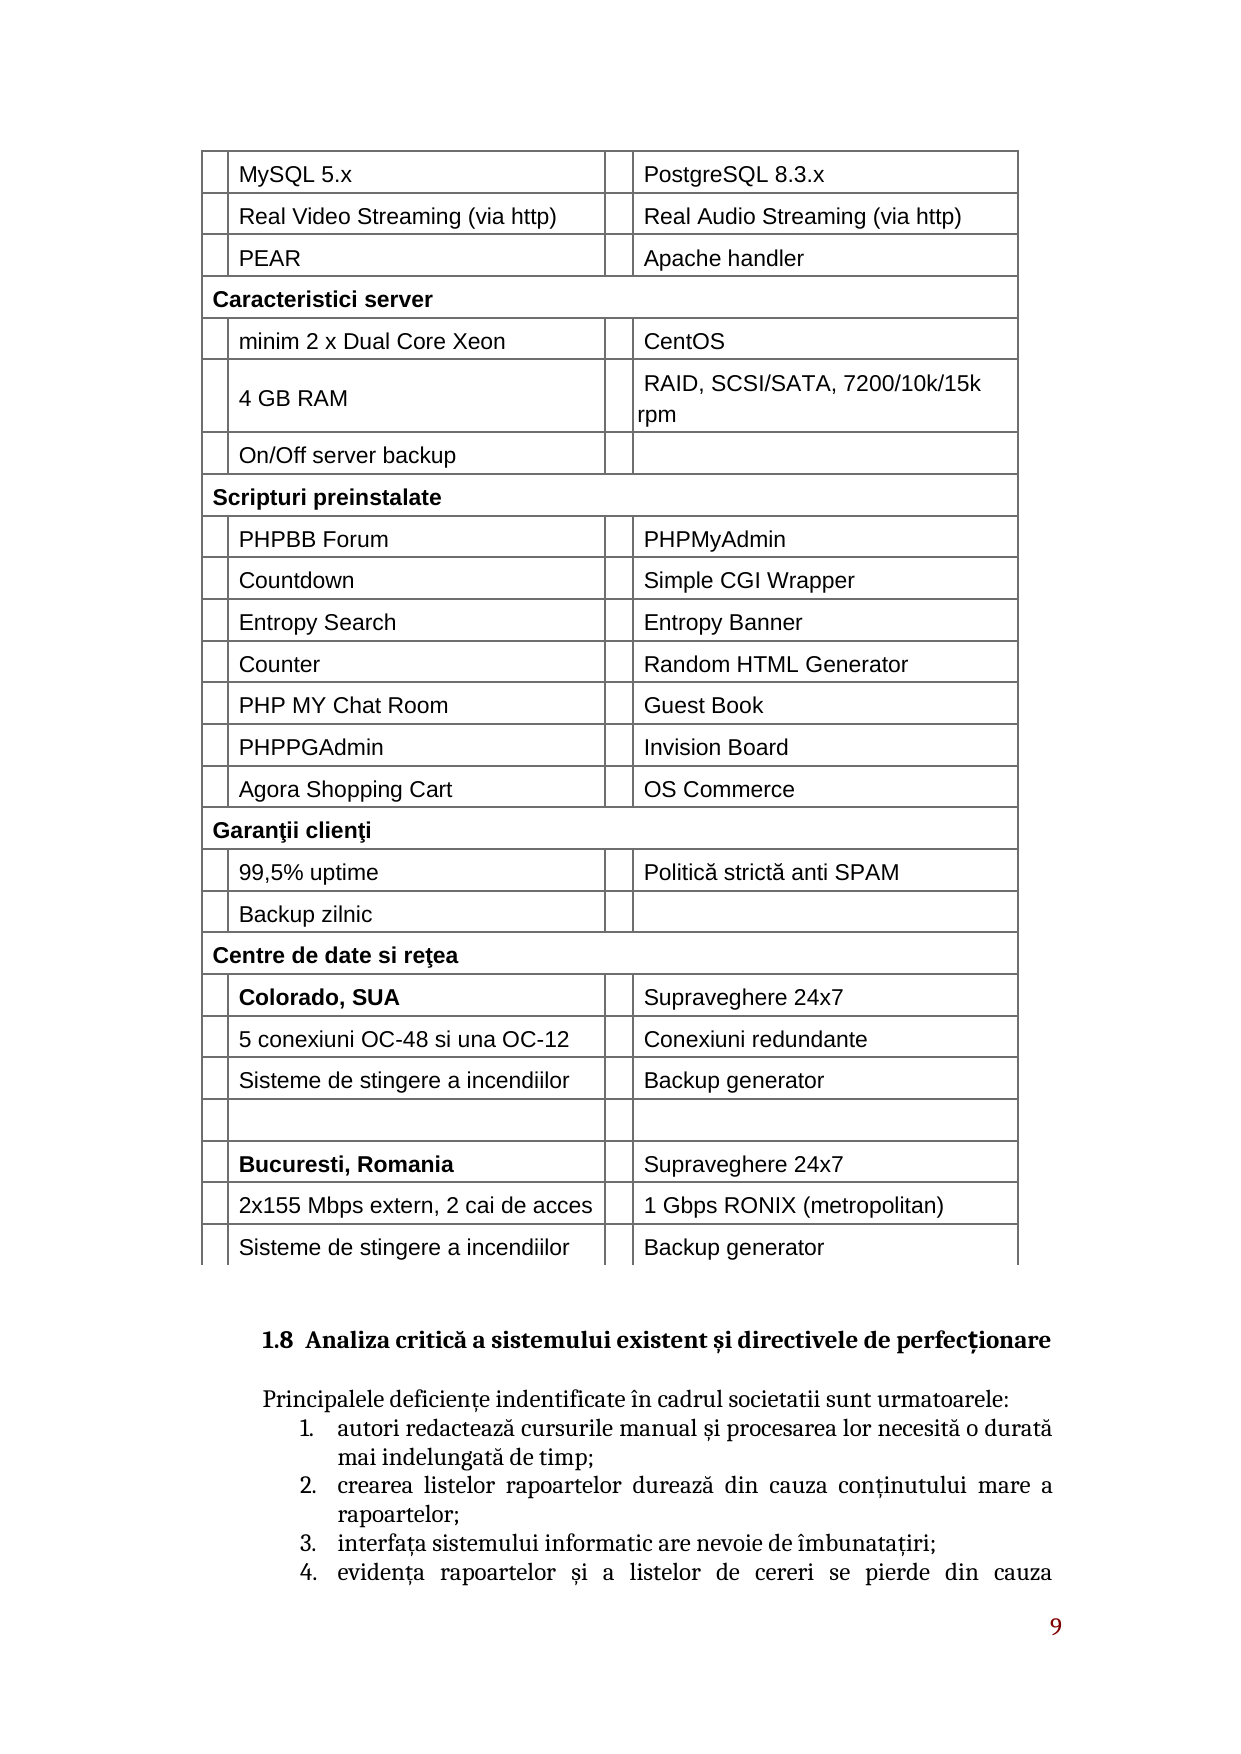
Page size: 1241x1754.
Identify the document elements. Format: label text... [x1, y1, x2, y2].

table_cell [606, 642, 632, 681]
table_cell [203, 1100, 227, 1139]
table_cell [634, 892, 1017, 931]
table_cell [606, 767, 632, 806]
table_cell MySQL 5.x [229, 152, 604, 192]
table_cell [203, 767, 227, 806]
table_cell [606, 235, 632, 275]
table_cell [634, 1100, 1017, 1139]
table_cell Caracteristici server [203, 277, 1017, 317]
table_cell Simple CGI Wrapper [634, 558, 1017, 598]
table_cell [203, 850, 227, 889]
table_cell Entropy Banner [634, 600, 1017, 639]
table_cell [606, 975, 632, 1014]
table_cell Counter [229, 642, 604, 681]
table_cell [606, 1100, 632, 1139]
table_cell [203, 194, 227, 233]
table_cell Invision Board [634, 725, 1017, 764]
table_cell [203, 152, 227, 192]
table_cell [203, 319, 227, 358]
table_cell [606, 194, 632, 233]
table_cell [606, 517, 632, 556]
table_cell Apache handler [634, 235, 1017, 275]
table_cell [606, 433, 632, 473]
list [300, 1557, 1053, 1586]
table_cell [203, 683, 227, 723]
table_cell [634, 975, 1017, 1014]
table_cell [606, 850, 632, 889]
table_cell PHP MY Chat Room [229, 683, 604, 723]
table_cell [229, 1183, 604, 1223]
table_cell [203, 725, 227, 764]
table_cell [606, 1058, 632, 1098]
table_cell minim 2 x Dual Core Xeon [229, 319, 604, 358]
table_cell Scripturi preinstalate [203, 475, 1017, 514]
table_cell Countdown [229, 558, 604, 598]
table_cell PHPMyAdmin [634, 517, 1017, 556]
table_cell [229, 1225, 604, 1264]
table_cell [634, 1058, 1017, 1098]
table_cell 4 GB RAM [229, 360, 604, 431]
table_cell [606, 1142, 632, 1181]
table_cell [203, 517, 227, 556]
table_cell [606, 725, 632, 764]
table_cell Guest Book [634, 683, 1017, 723]
table_cell Random HTML Generator [634, 642, 1017, 681]
table_cell [634, 433, 1017, 473]
list crearea listelor rapoartelor durează din cauza conținutului mare a rapoartelor; [300, 1471, 1053, 1529]
list Analiza critică a sistemului existent și directivele de perfecționare [262, 1322, 1053, 1356]
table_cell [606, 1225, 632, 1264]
table_cell Real Audio Streaming (via http) [634, 194, 1017, 233]
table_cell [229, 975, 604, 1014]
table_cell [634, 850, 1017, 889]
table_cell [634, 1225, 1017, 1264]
table_cell Entropy Search [229, 600, 604, 639]
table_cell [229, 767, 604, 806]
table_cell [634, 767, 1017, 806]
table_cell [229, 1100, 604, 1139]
table_cell RAID, SCSI/SATA, 7200/10k/15k rpm [634, 360, 1017, 431]
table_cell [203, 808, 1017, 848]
table_cell Real Video Streaming (via http) [229, 194, 604, 233]
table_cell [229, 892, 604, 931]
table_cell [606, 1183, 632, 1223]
table_cell [606, 558, 632, 598]
table_cell [203, 642, 227, 681]
list interfața sistemului informatic are nevoie de îmbunatațiri; [300, 1529, 1053, 1557]
table_cell [606, 360, 632, 431]
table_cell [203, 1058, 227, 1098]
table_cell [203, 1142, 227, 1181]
table_cell CentOS [634, 319, 1017, 358]
table_cell [606, 683, 632, 723]
table_cell [606, 600, 632, 639]
table_cell [606, 152, 632, 192]
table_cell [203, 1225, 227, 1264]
table_cell PHPPGAdmin [229, 725, 604, 764]
table_cell PEAR [229, 235, 604, 275]
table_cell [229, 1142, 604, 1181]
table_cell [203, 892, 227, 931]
table_cell [203, 600, 227, 639]
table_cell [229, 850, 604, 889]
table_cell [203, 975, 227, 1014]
table_cell PostgreSQL 8.3.x [634, 152, 1017, 192]
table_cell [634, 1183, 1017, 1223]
text Principalele deficiențe indentificate în cadrul societatii sunt urmatoarele: [262, 1385, 1053, 1414]
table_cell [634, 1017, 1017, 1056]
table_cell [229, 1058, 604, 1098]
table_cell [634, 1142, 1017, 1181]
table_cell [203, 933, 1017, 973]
table_cell [203, 433, 227, 473]
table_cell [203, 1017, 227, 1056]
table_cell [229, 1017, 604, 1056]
table_cell PHPBB Forum [229, 517, 604, 556]
table_cell On/Off server backup [229, 433, 604, 473]
table_cell [203, 360, 227, 431]
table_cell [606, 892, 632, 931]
table_cell [203, 558, 227, 598]
table_cell [203, 235, 227, 275]
list autori redactează cursurile manual și procesarea lor necesită o durată mai indelungată de timp; [300, 1414, 1053, 1471]
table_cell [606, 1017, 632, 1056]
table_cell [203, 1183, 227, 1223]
table_cell [606, 319, 632, 358]
